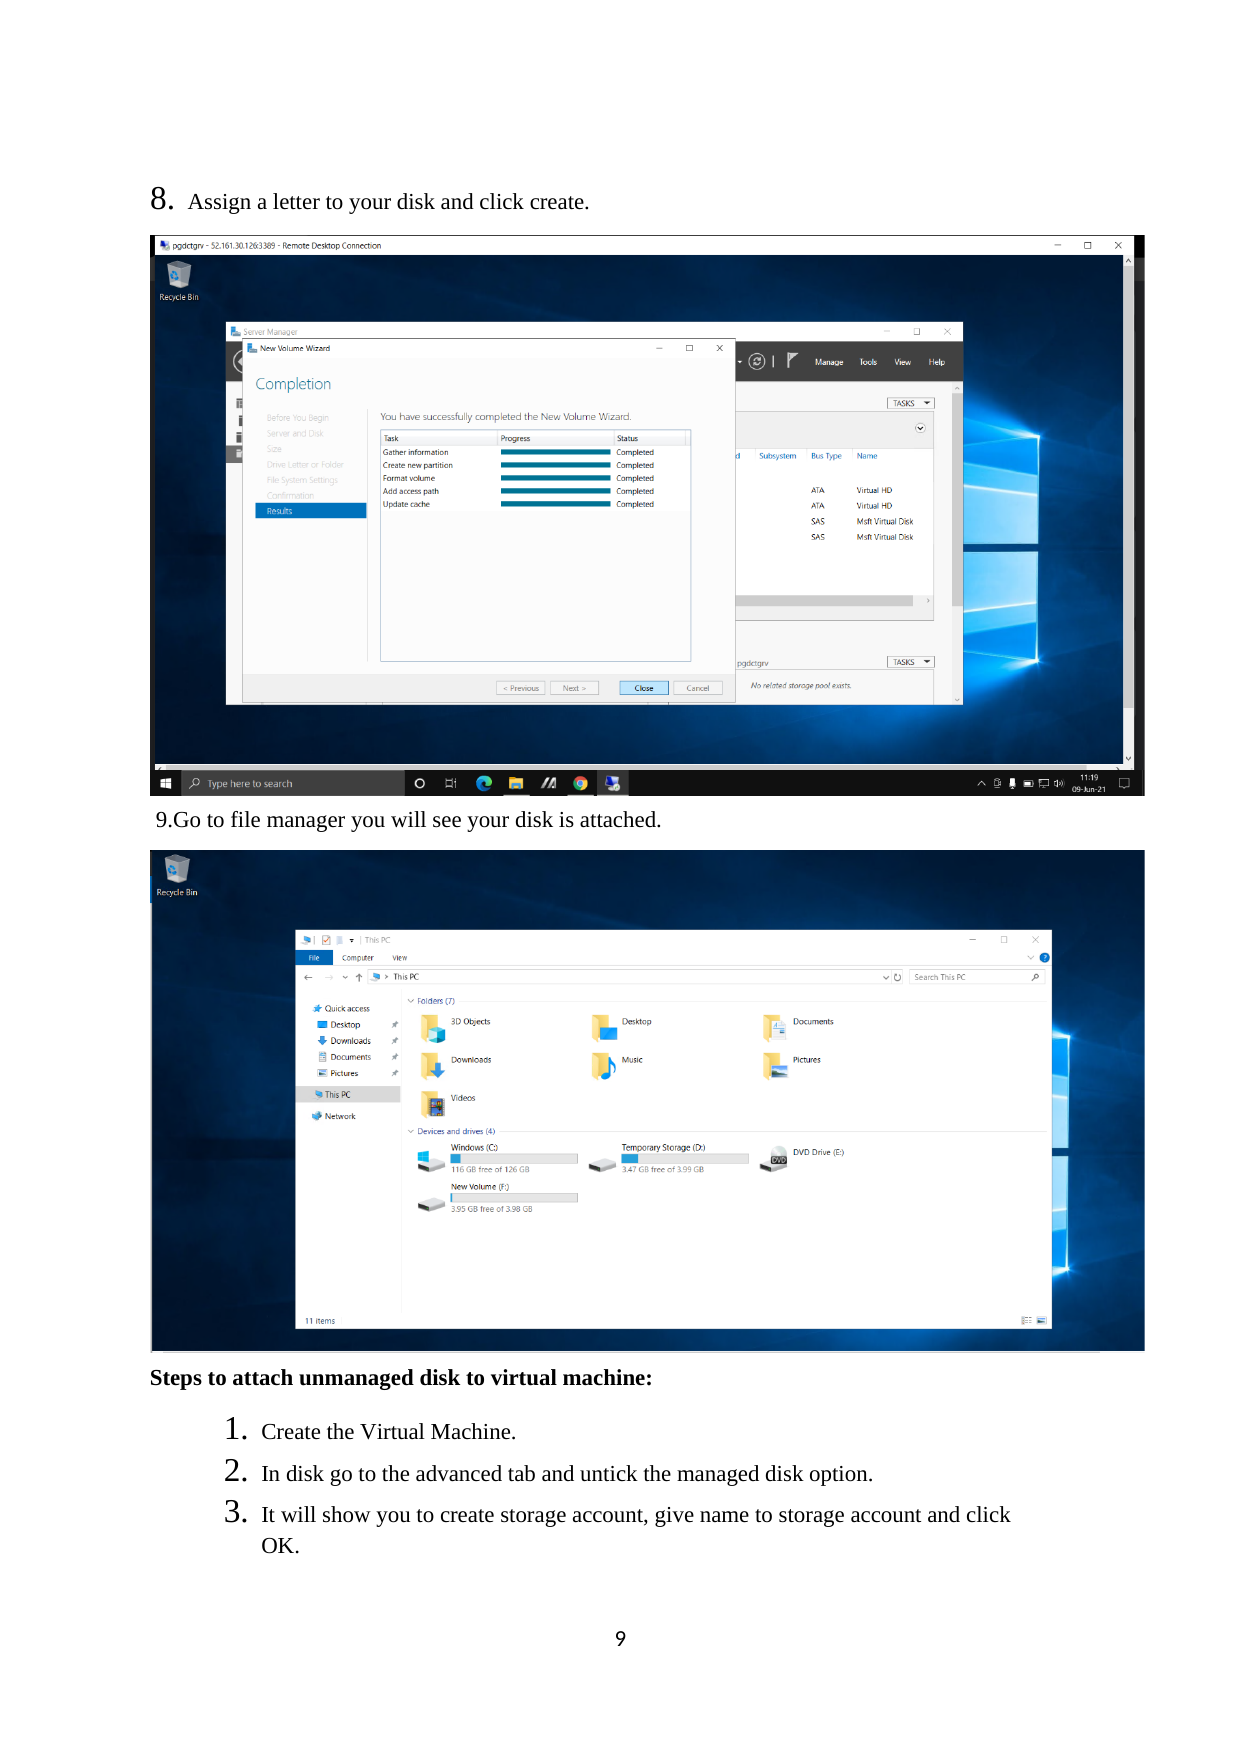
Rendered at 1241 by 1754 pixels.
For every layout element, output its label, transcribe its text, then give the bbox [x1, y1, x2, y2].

list In disk go to the advanced tab and untick the managed disk option. [223, 1450, 1036, 1488]
list It will show you to create storage account, give name to storage account and click OK. [223, 1491, 1036, 1558]
text 9.Go to file manager you will see your disk is attached. [150, 806, 1036, 832]
list Assign a letter to your disk and click create. [150, 178, 1036, 217]
list Create the Virtual Machine. [223, 1409, 1036, 1447]
picture [150, 235, 1145, 796]
picture [150, 850, 1145, 1353]
text Steps to attach unmanaged disk to virtual machine: [149, 1364, 1090, 1391]
